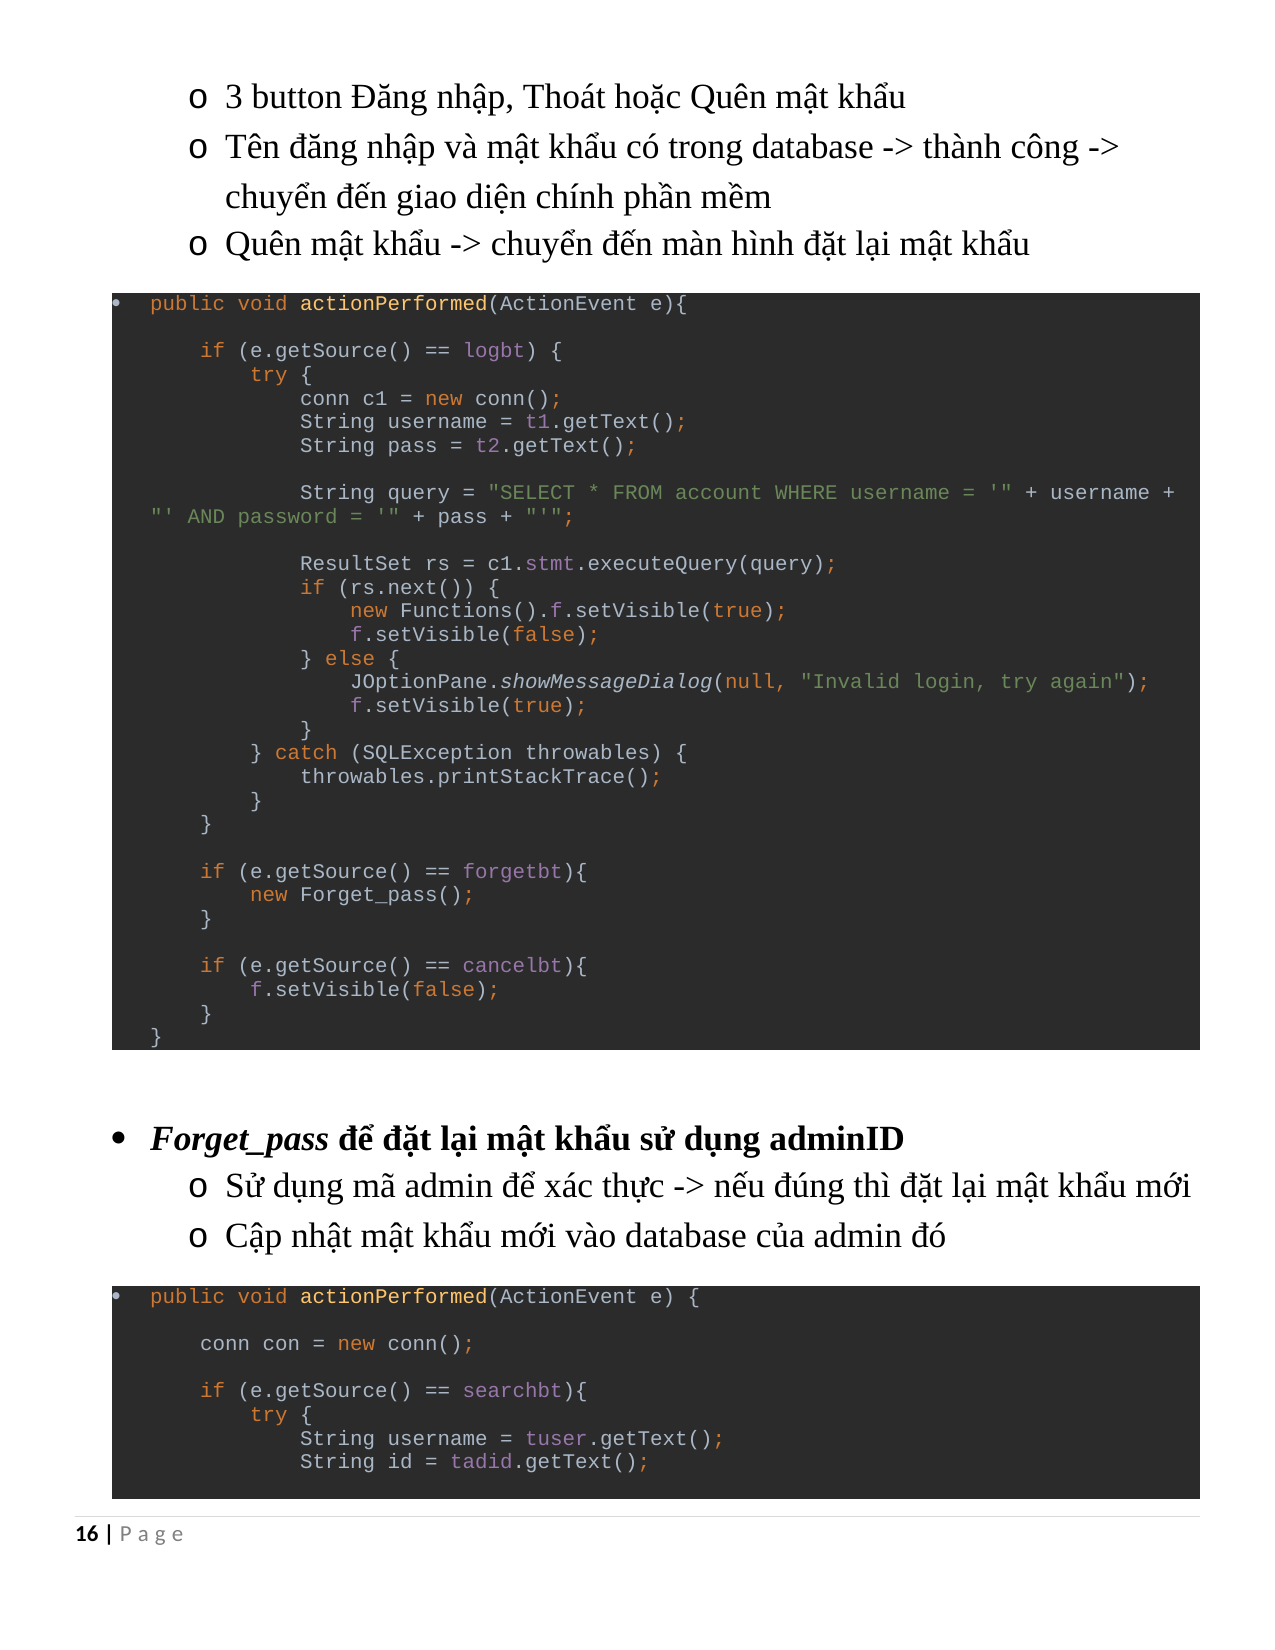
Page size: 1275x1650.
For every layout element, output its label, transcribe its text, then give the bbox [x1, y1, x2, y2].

list Cập nhật mật khẩu mới vào database của admin đó [187, 1215, 1200, 1258]
list Tên đăng nhập và mật khẩu có trong database -> thành công -> chuyển đến giao diện chính phần mềm [187, 125, 1200, 216]
list Forget_pass để đặt lại mật khẩu sử dụng adminID [112, 1117, 1200, 1158]
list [112, 1286, 1200, 1499]
list 3 button Đăng nhập, Thoát hoặc Quên mật khẩu [187, 75, 1200, 119]
list Sử dụng mã admin để xác thực -> nếu đúng thì đặt lại mật khẩu mới [187, 1164, 1200, 1208]
list Quên mật khẩu -> chuyển đến màn hình đặt lại mật khẩu [187, 222, 1200, 266]
list public void actionPerformed(ActionEvent e){ if (e.getSource() == logbt) { try { conn c1 = new conn(); String username = t1.getText(); String pass = t2.getText(); String query = "SELECT * FROM account WHERE username = '" + username + "' AND password = '" + pass + "'"; ResultSet rs = c1.stmt.executeQuery(query); if (rs.next()) { new Functions().f.setVisible(true); f.setVisible(false); } else { JOptionPane.showMessageDialog(null, "Invalid login, try again"); f.setVisible(true); } } catch (SQLException throwables) { throwables.printStackTrace(); } } if (e.getSource() == forgetbt){ new Forget_pass(); } if (e.getSource() == cancelbt){ f.setVisible(false); } } [112, 293, 1200, 1050]
